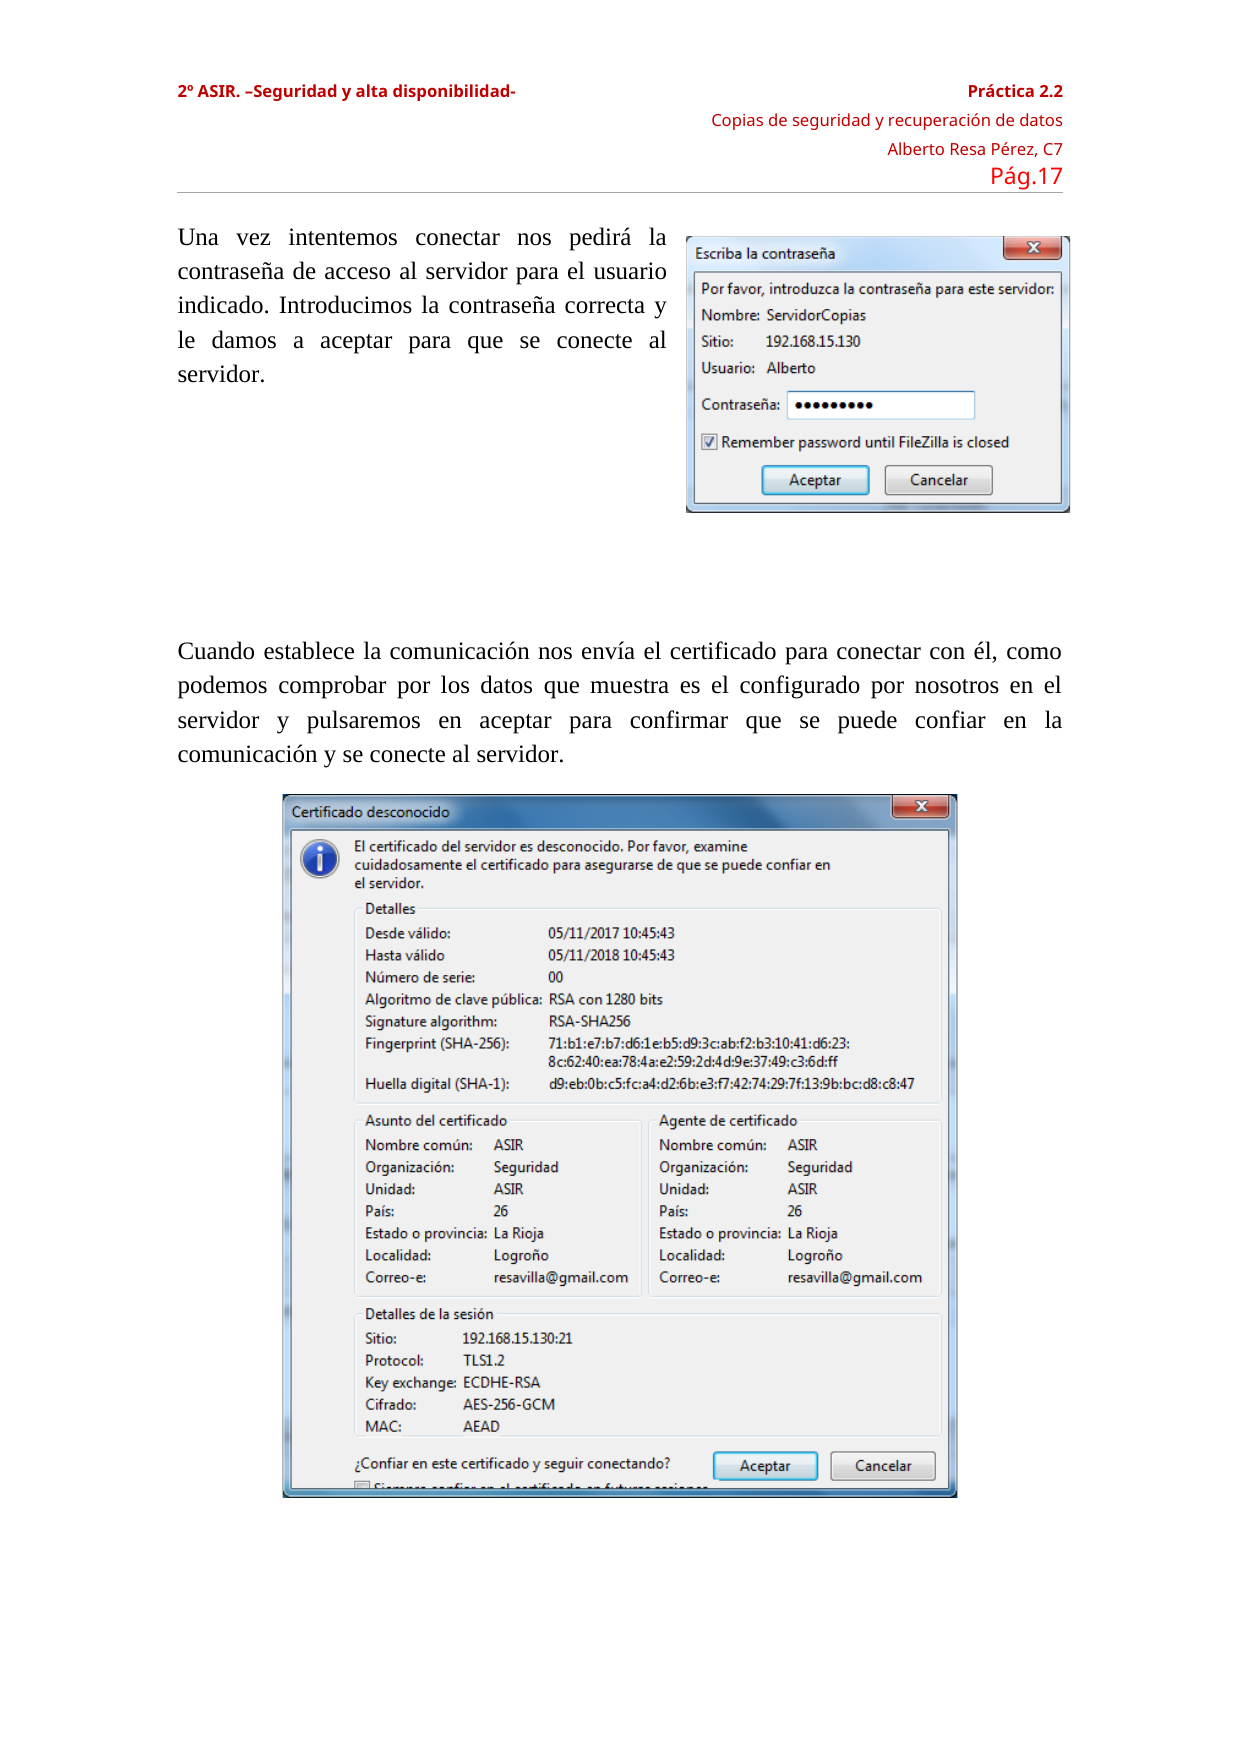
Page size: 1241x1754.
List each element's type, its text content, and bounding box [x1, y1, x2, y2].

text Una vez intentemos conectar nos pedirá la contraseña de acceso al servidor para el usuario indicado. Introducimos la contraseña correcta y le damos a aceptar para que se conecte al servidor. [177, 222, 1063, 388]
picture [282, 794, 958, 1498]
text Cuando establece la comunicación nos envía el certificado para conectar con él, como podemos comprobar por los datos que muestra es el configurado por nosotros en el servidor y pulsaremos en aceptar para confirmar que se puede confiar en la comunicación y se conecte al servidor. [177, 636, 1063, 768]
picture [686, 236, 1071, 513]
